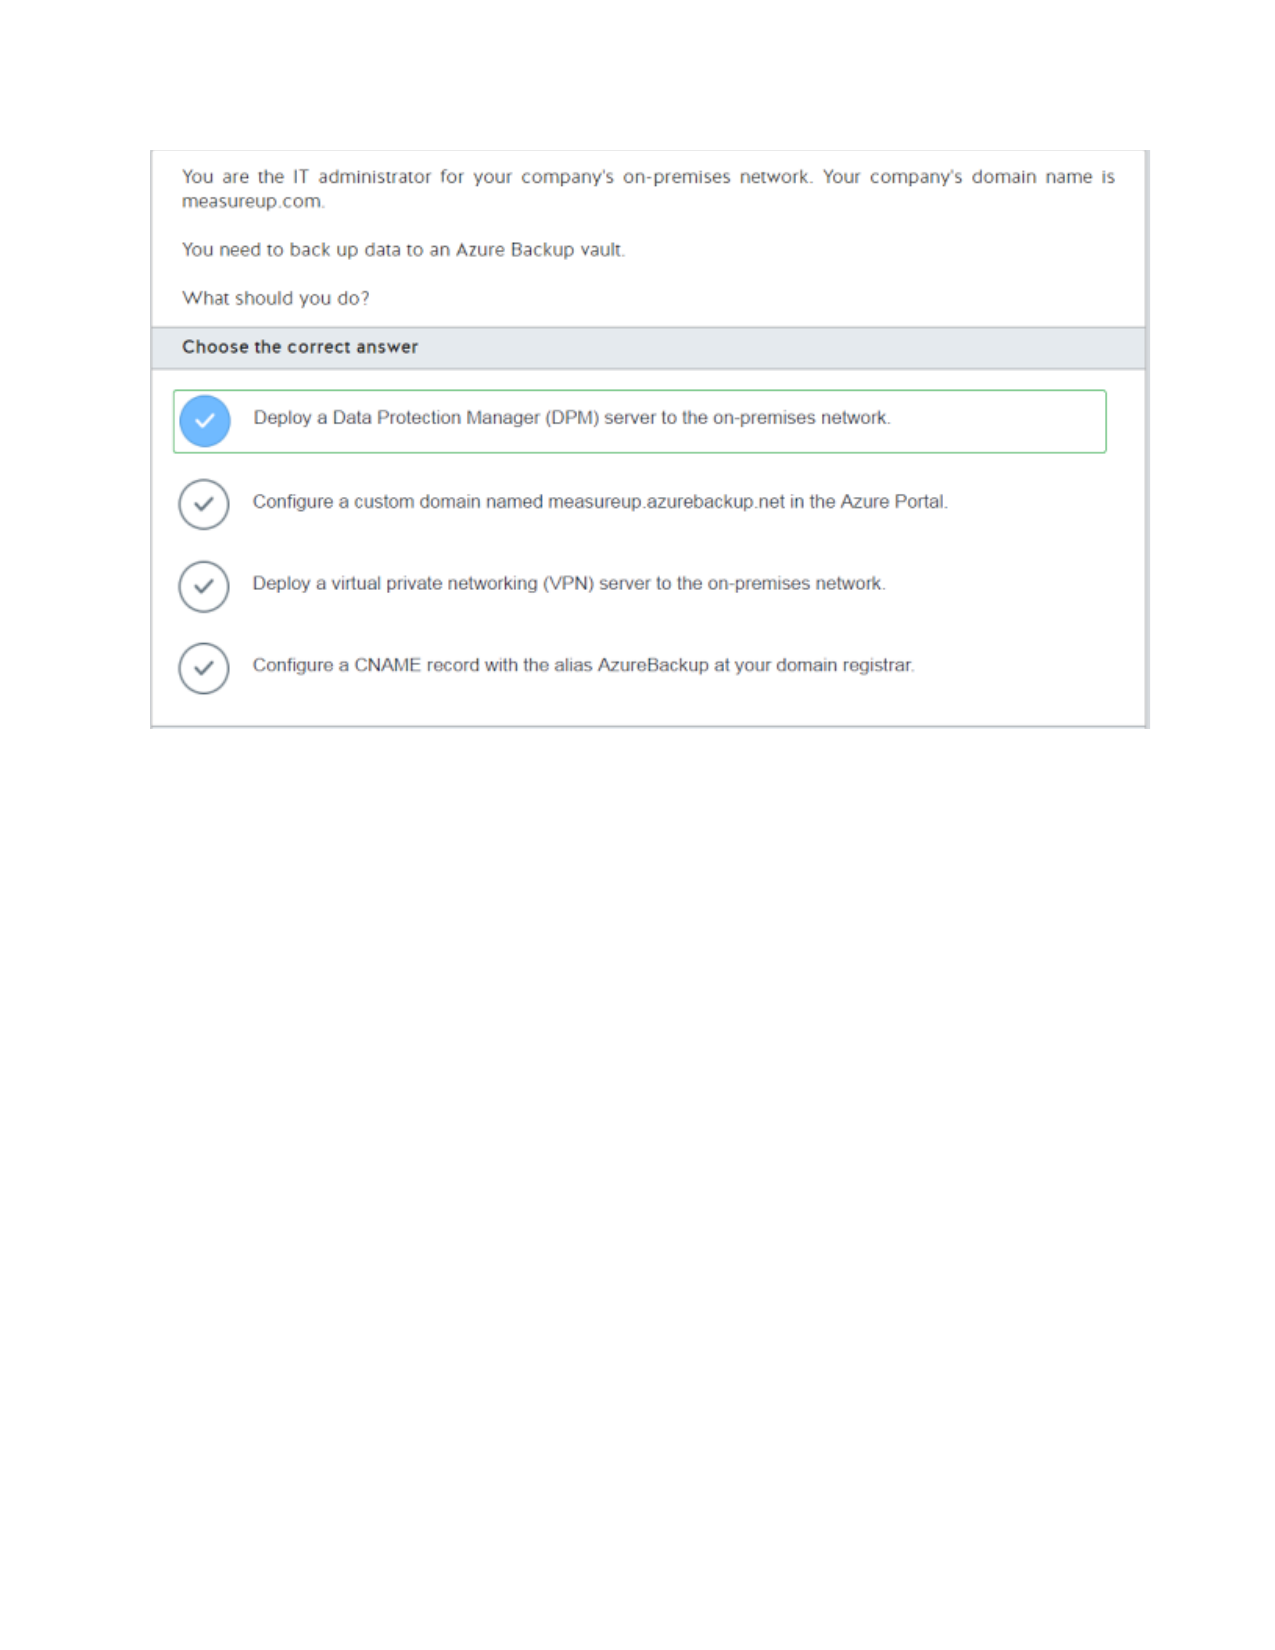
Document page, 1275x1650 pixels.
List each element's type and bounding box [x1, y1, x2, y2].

picture [150, 150, 1150, 729]
